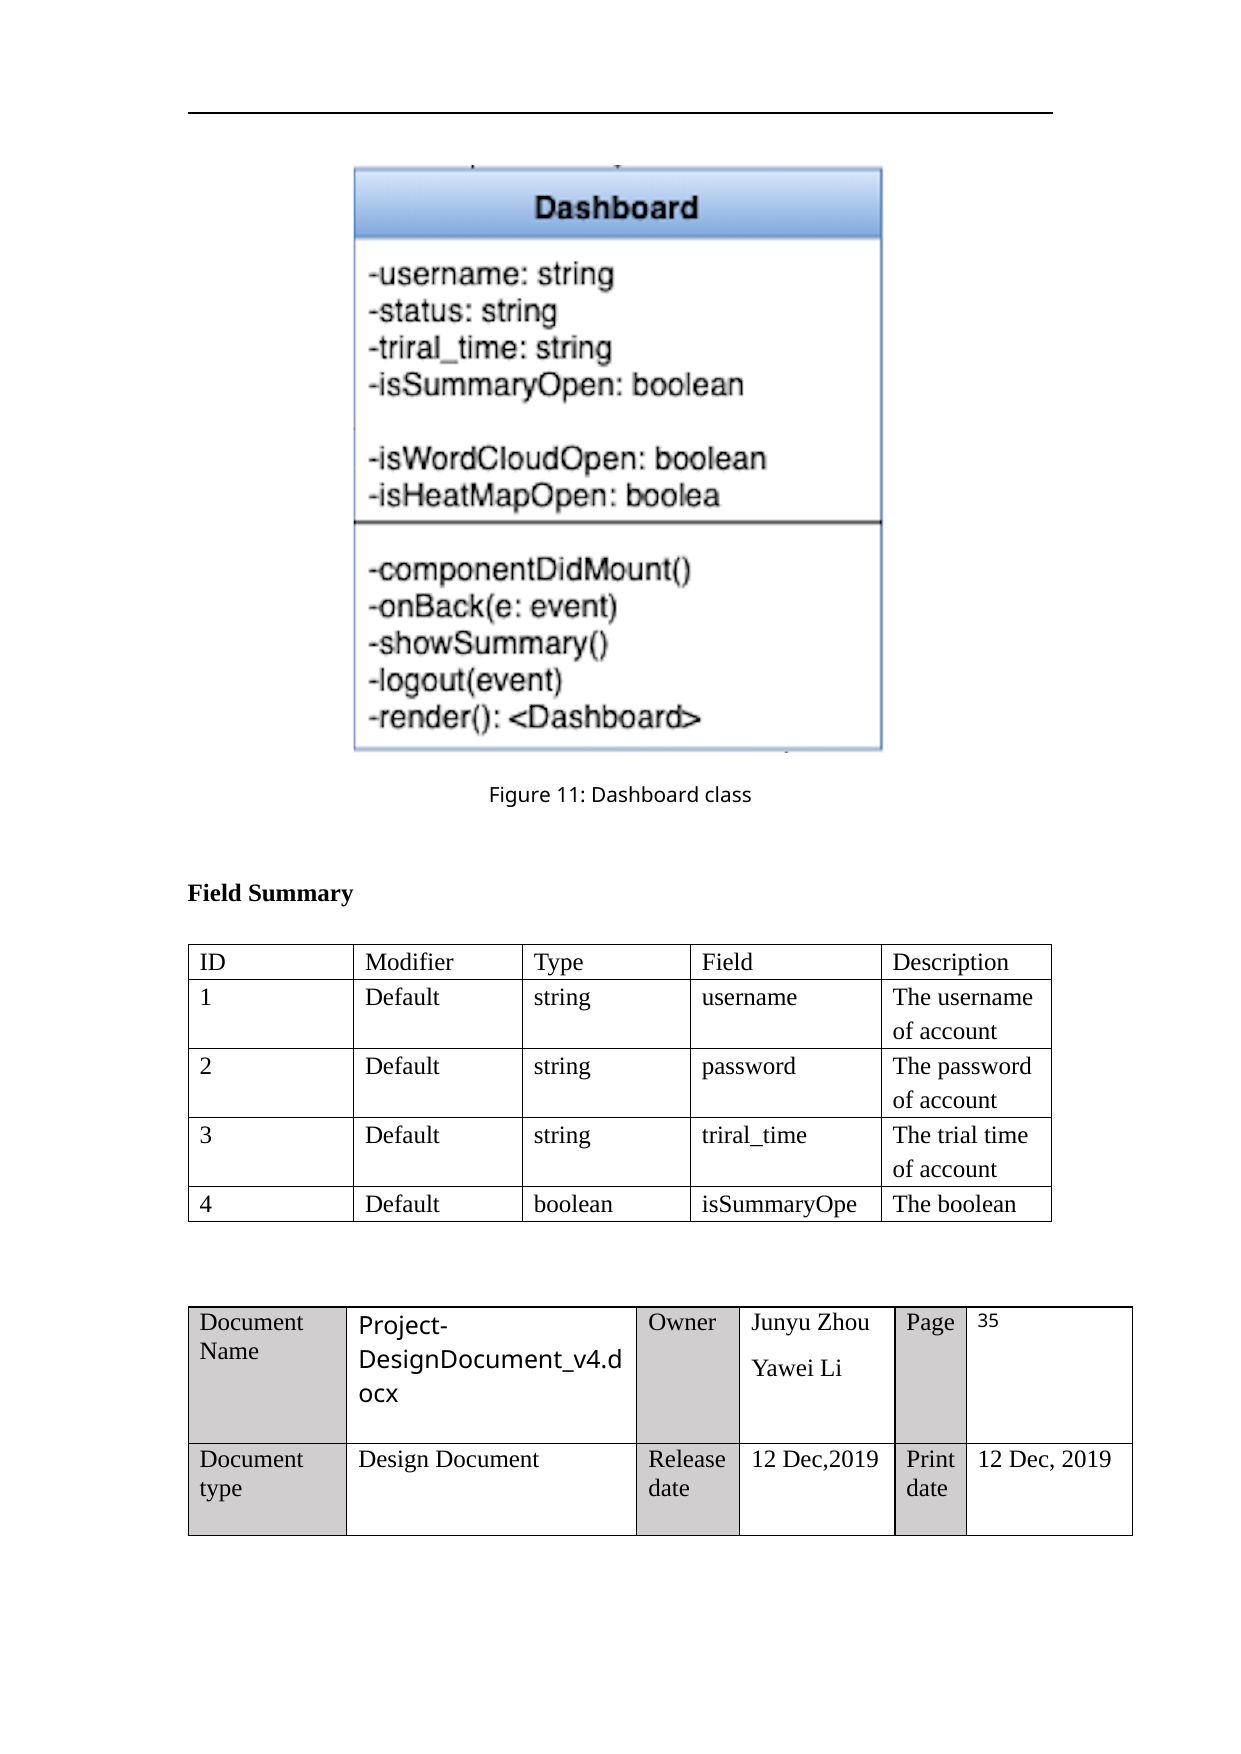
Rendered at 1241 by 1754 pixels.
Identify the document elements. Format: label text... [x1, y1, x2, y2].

table_cell username [691, 980, 881, 1048]
text Figure : Dashboard class [187, 777, 1053, 811]
table_header Description [882, 945, 1051, 979]
table_cell 4 [189, 1187, 353, 1221]
table_cell The password of account [882, 1049, 1051, 1117]
table_cell Default [354, 980, 522, 1048]
table_cell string [523, 1118, 690, 1186]
picture [353, 165, 887, 753]
table_header Type [523, 945, 690, 979]
table_cell 1 [189, 980, 353, 1048]
table_cell Default [354, 1187, 522, 1221]
table_header Modifier [354, 945, 522, 979]
table_cell Default [354, 1118, 522, 1186]
table_cell 2 [189, 1049, 353, 1117]
table_header ID [189, 945, 353, 979]
text Field Summary [187, 876, 1053, 910]
table_cell boolean [523, 1187, 690, 1221]
table_cell The username of account [882, 980, 1051, 1048]
table_header Field [691, 945, 881, 979]
table_cell The boolean to judge if summary page is opening. [882, 1187, 1051, 1221]
table_cell password [691, 1049, 881, 1117]
table_cell isSummaryOpen [691, 1187, 881, 1221]
table_cell triral_time [691, 1118, 881, 1186]
table_cell string [523, 1049, 690, 1117]
table_cell The trial time of account [882, 1118, 1051, 1186]
table_cell 3 [189, 1118, 353, 1186]
table_cell Default [354, 1049, 522, 1117]
table_cell string [523, 980, 690, 1048]
